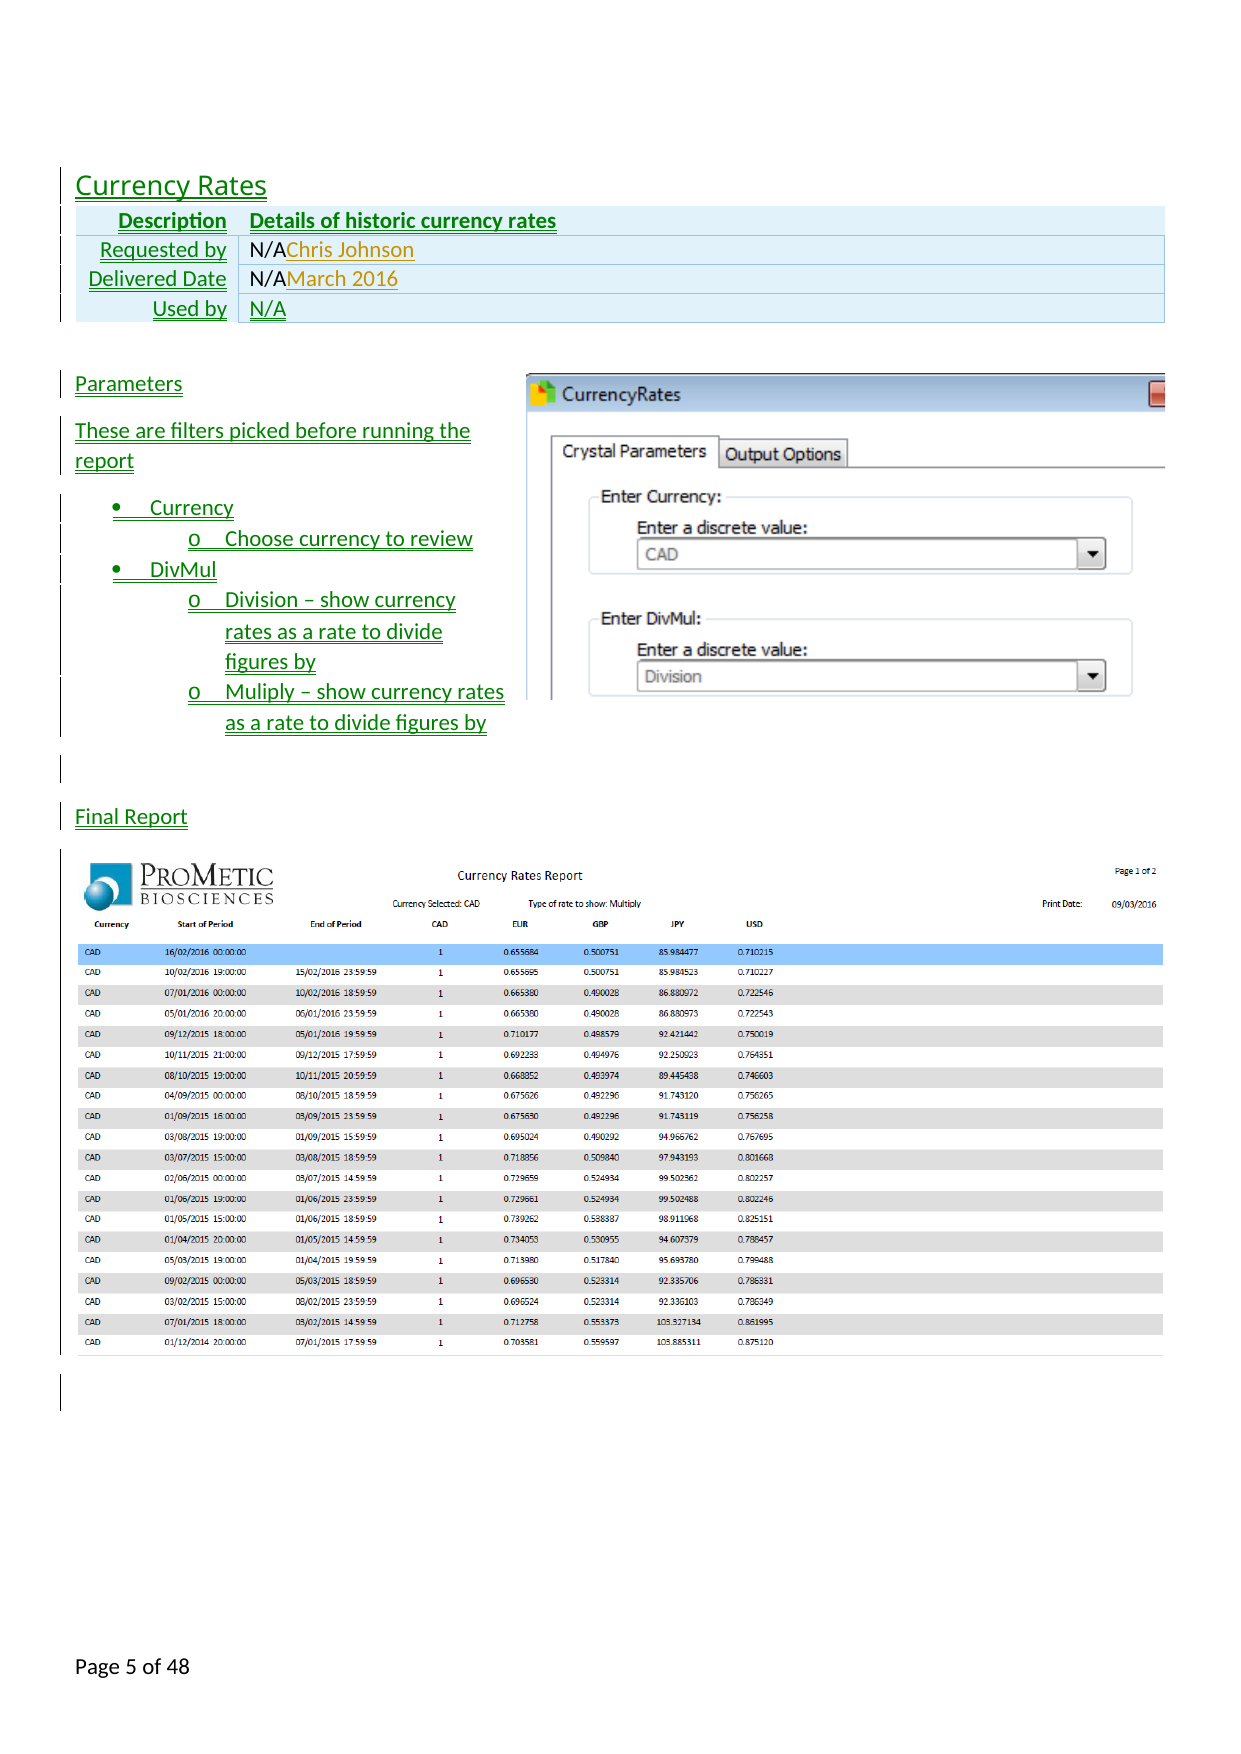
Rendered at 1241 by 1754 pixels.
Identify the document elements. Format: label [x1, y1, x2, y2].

picture [526, 373, 1166, 700]
picture [75, 849, 1166, 1356]
